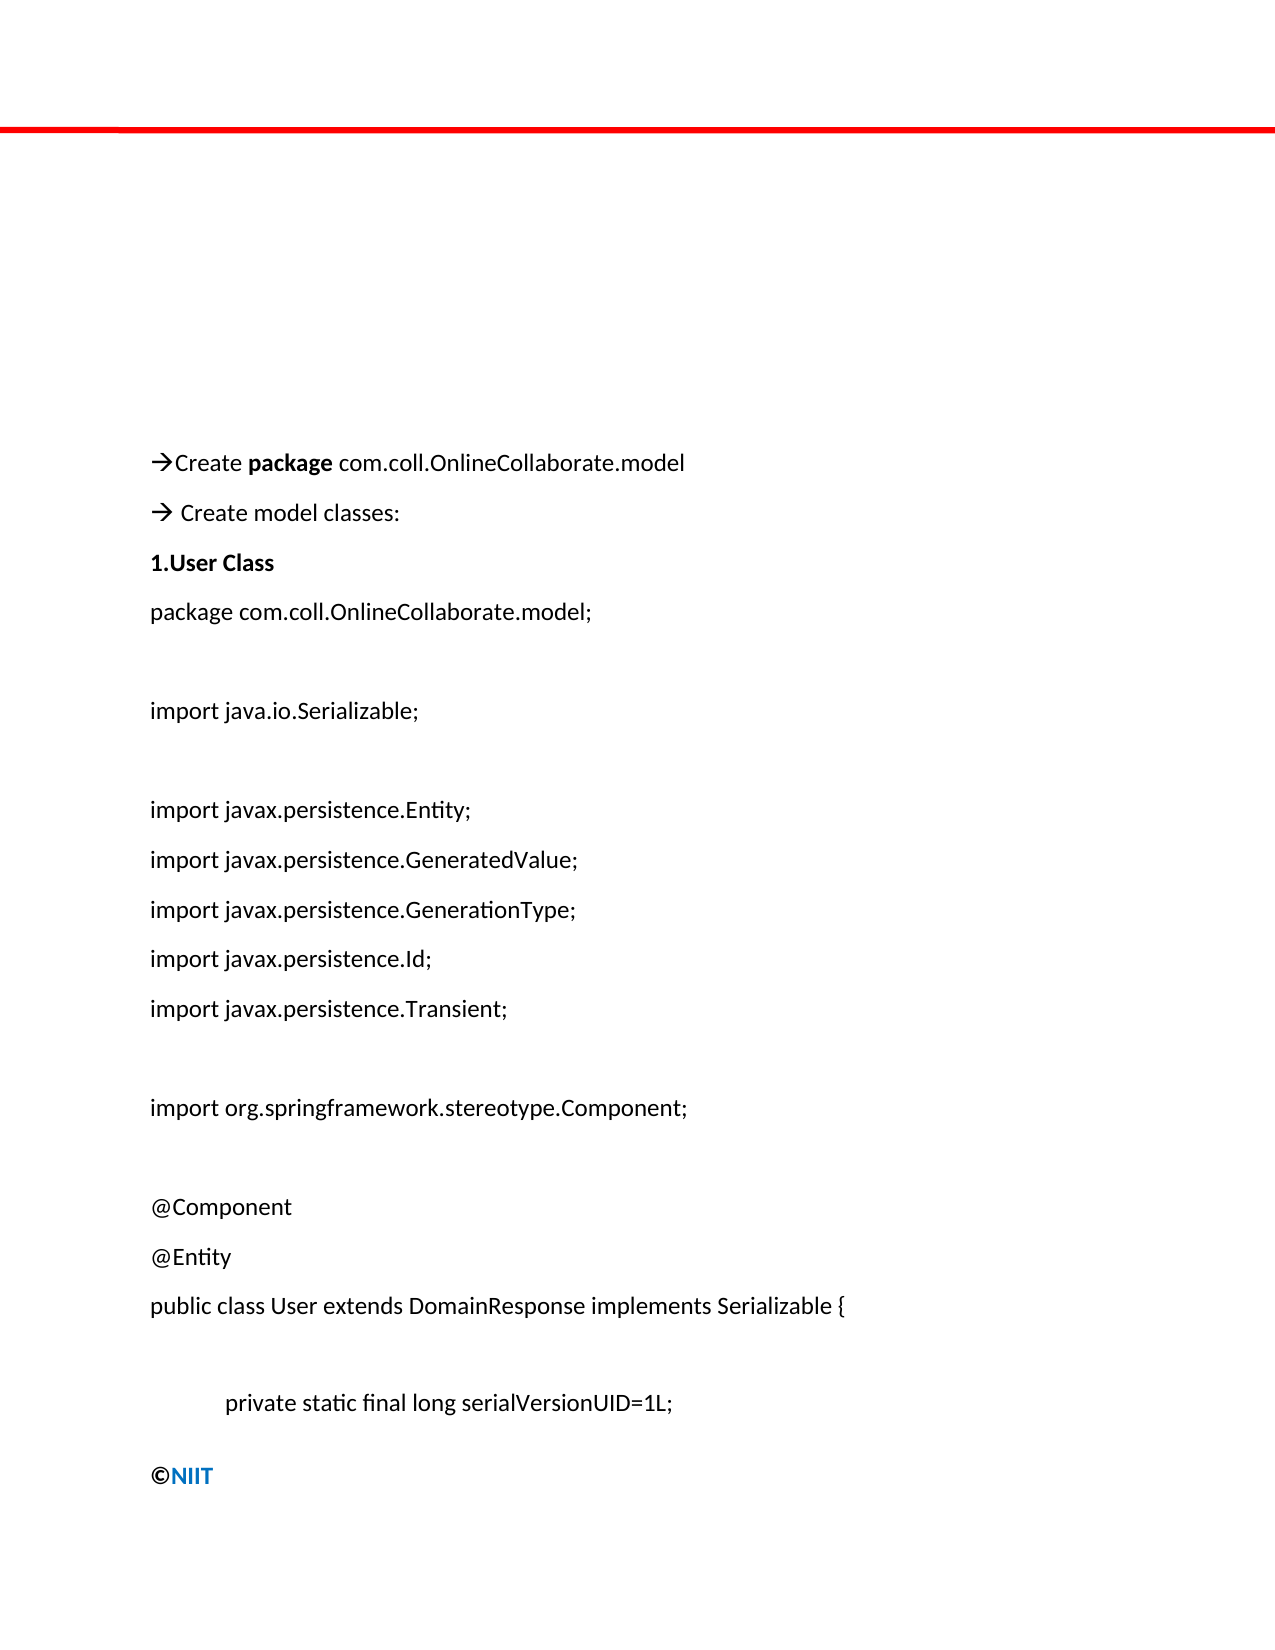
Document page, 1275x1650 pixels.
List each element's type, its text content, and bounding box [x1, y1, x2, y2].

text @Component [150, 1191, 1125, 1222]
text public class User extends DomainResponse implements Serializable { [150, 1290, 1125, 1321]
text import javax.persistence.Transient; [150, 993, 1125, 1023]
text import java.io.Serializable; [150, 695, 1125, 726]
text Create package com.coll.OnlineCollaborate.model [150, 447, 1125, 478]
text Create model classes: [150, 497, 1125, 528]
text private static final long serialVersionUID=1L; [150, 1387, 1125, 1418]
text import javax.persistence.GeneratedValue; [150, 844, 1125, 875]
text import org.springframework.stereotype.Component; [150, 1092, 1125, 1123]
text import javax.persistence.Entity; [150, 794, 1125, 825]
text import javax.persistence.Id; [150, 943, 1125, 974]
text 1.User Class [150, 547, 1125, 577]
text import javax.persistence.GenerationType; [150, 894, 1125, 924]
text @Entity [150, 1241, 1125, 1271]
text package com.coll.OnlineCollaborate.model; [150, 596, 1125, 627]
